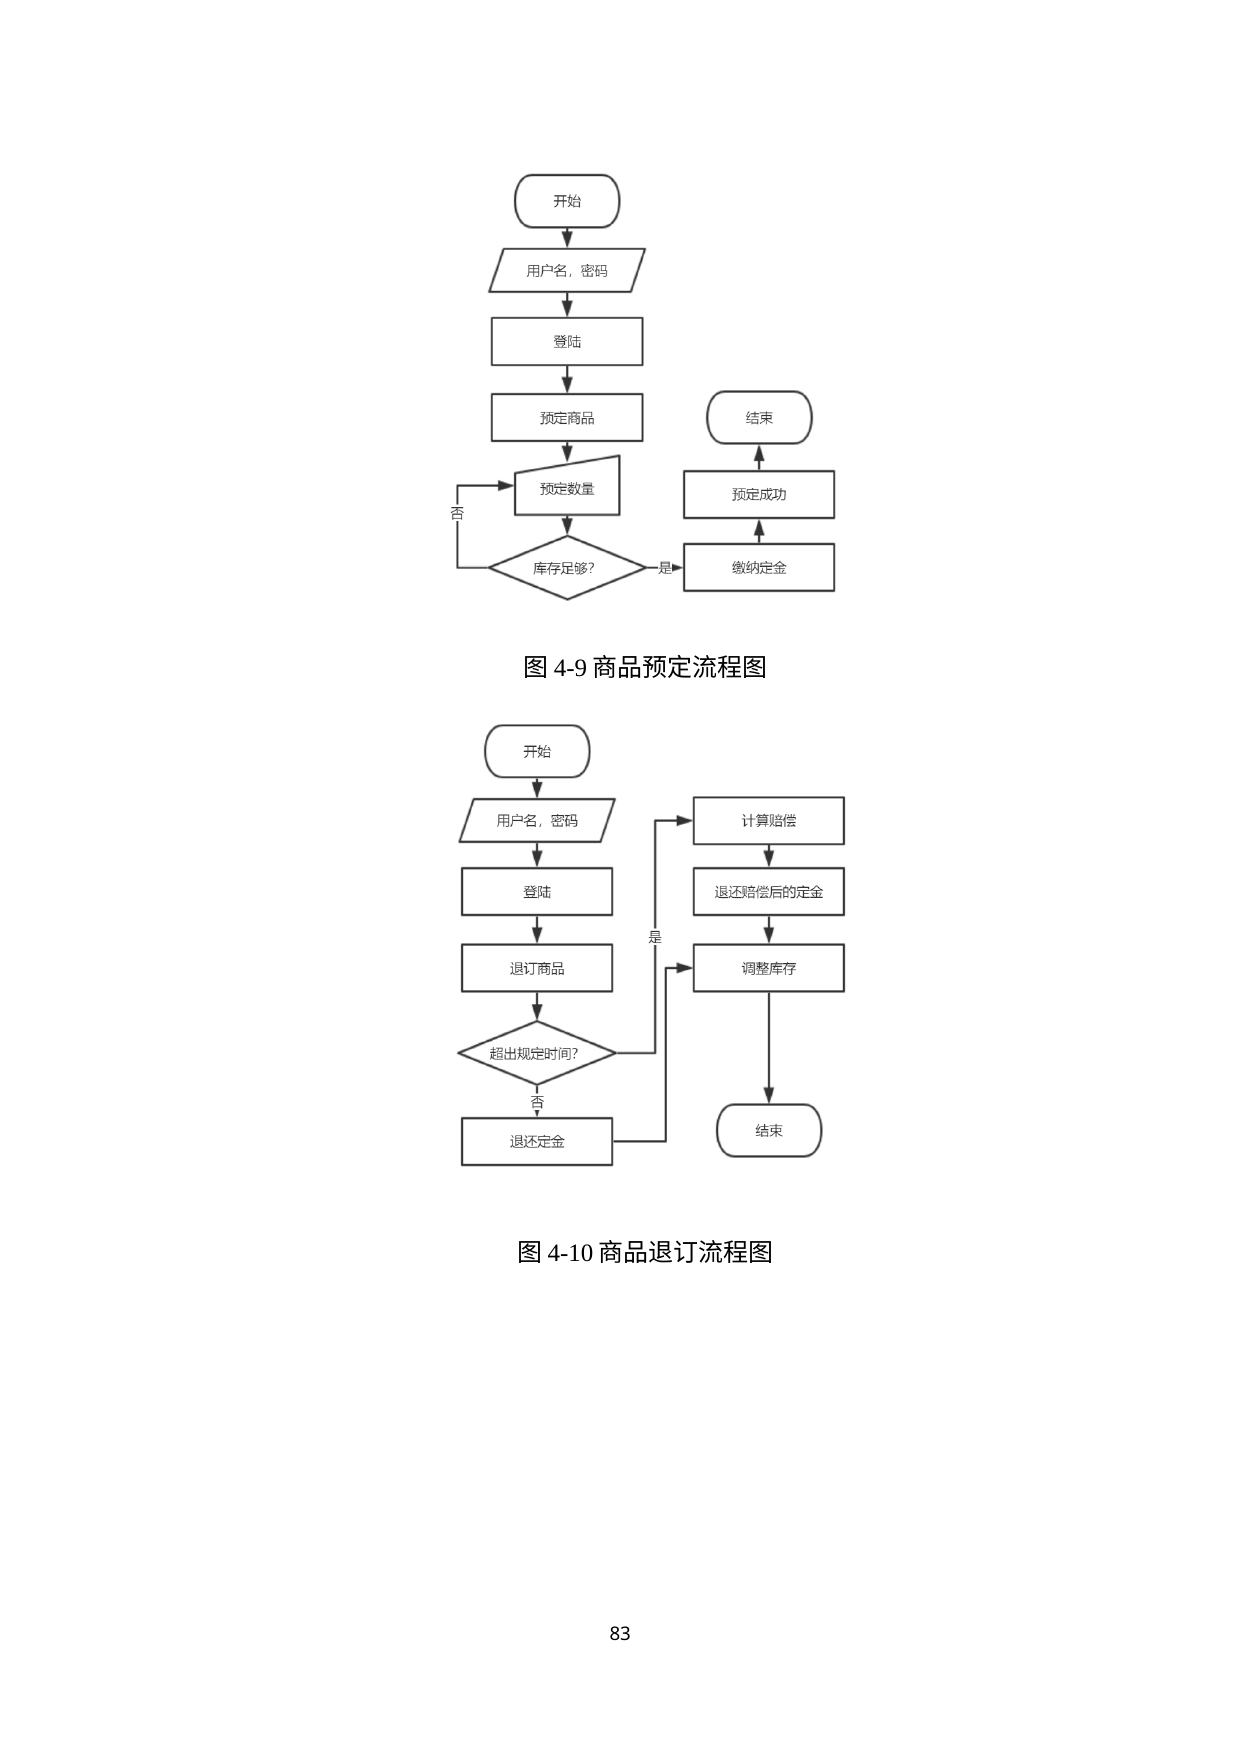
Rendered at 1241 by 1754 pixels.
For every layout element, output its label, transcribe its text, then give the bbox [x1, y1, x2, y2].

picture [436, 162, 855, 604]
text 图4-9商品预定流程图 [187, 633, 1053, 698]
text 图4-10商品退订流程图 [187, 1218, 1053, 1283]
picture [435, 714, 855, 1184]
